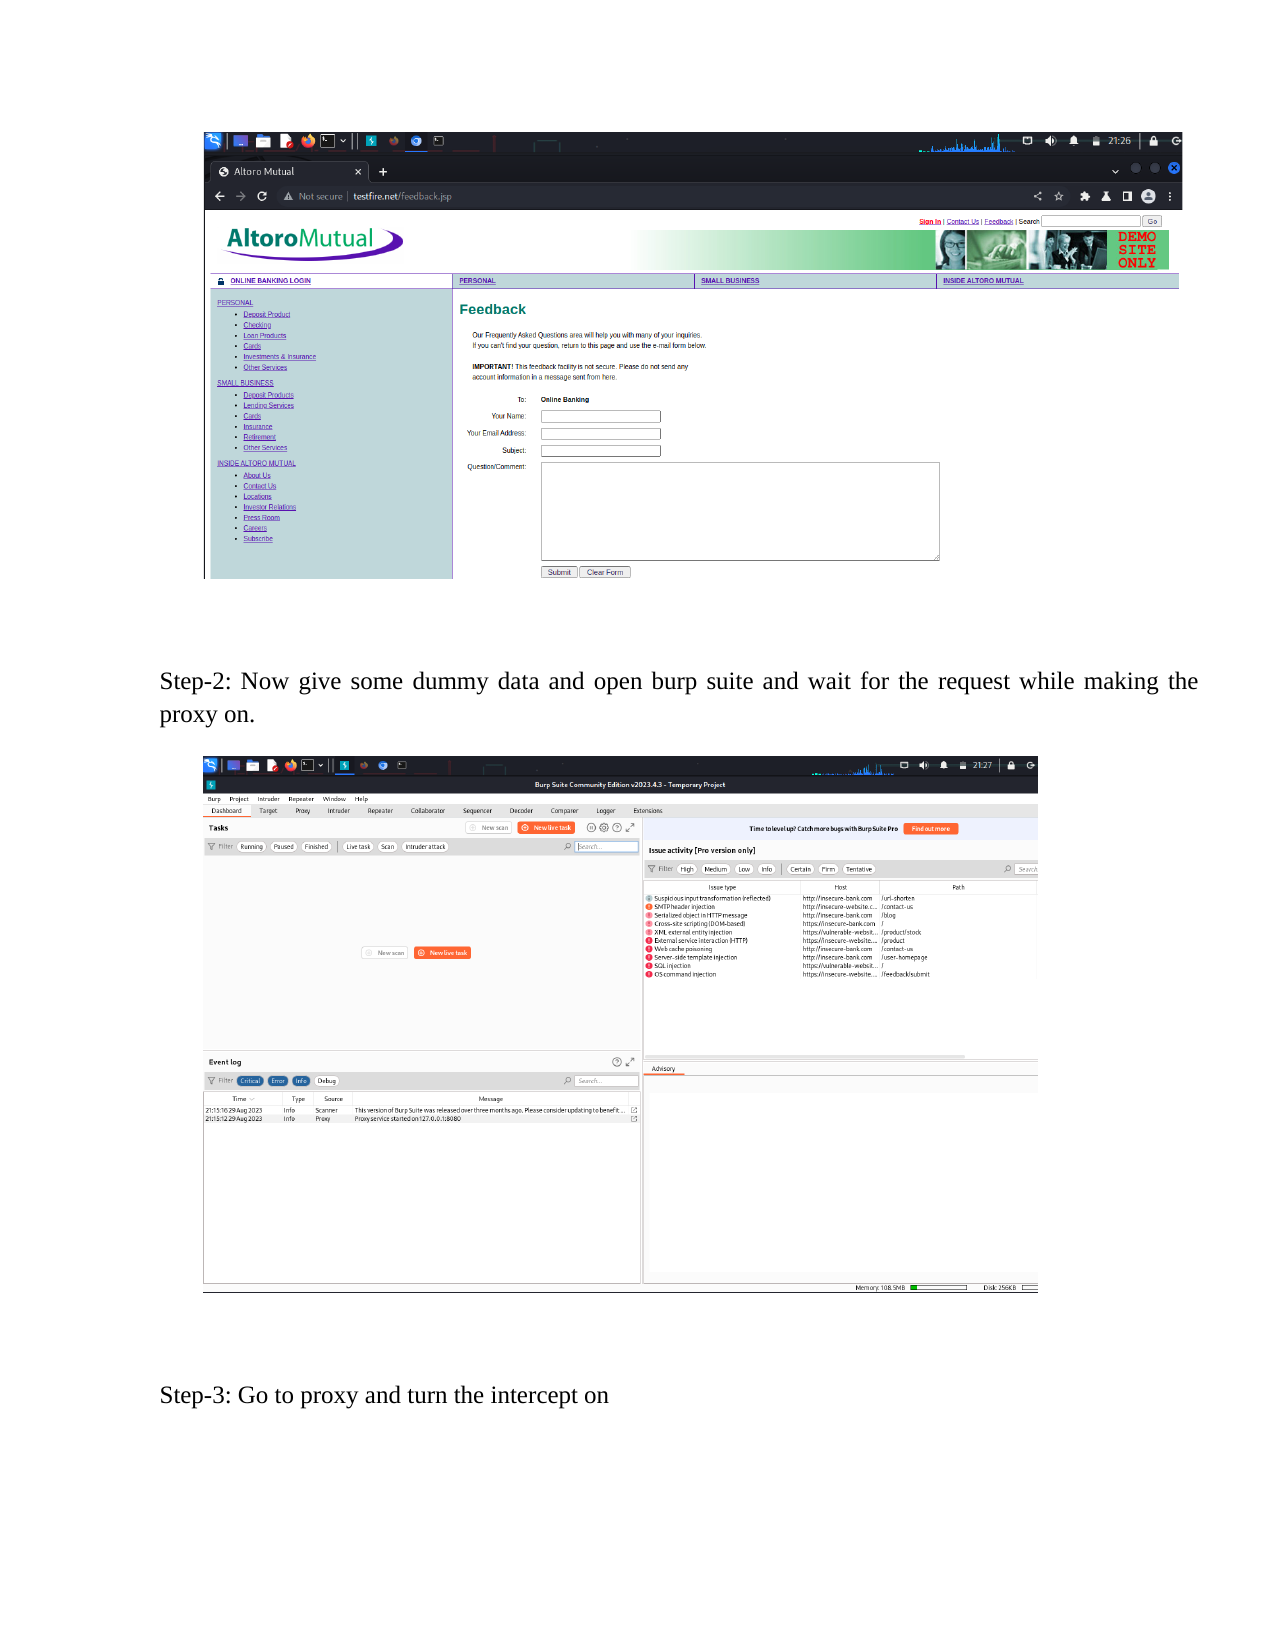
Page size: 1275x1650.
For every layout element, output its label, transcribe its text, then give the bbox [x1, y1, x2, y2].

picture [203, 132, 1183, 579]
text Step-3: Go to proxy and turn the intercept on [159, 1380, 1200, 1409]
picture [203, 756, 1038, 1293]
text Step-2: Now give some dummy data and open burp suite and wait for the request while making the proxy on. [159, 666, 1200, 728]
